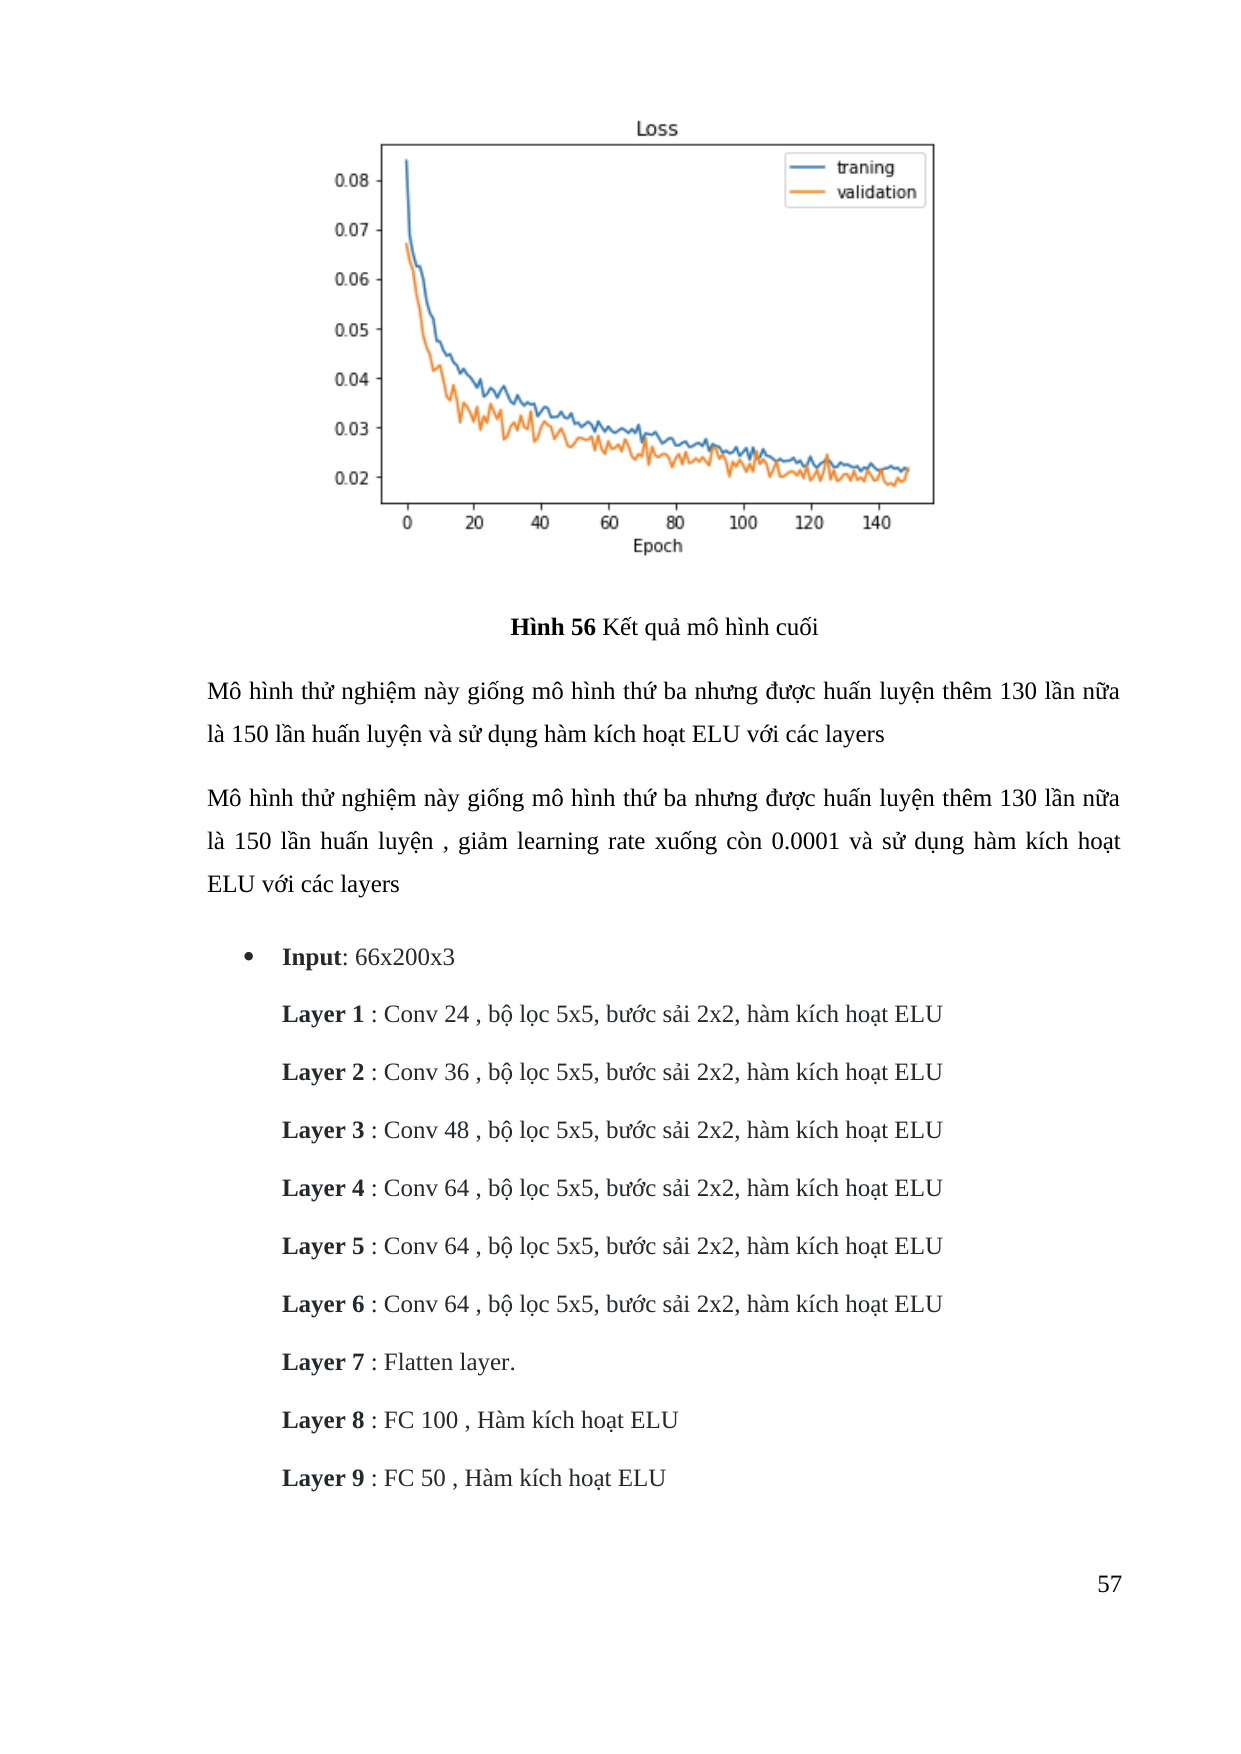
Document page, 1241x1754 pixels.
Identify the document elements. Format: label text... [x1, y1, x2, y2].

text Layer 7 : Flatten layer. [282, 1347, 1122, 1376]
text Mô hình thử nghiệm này giống mô hình thứ ba nhưng được huấn luyện thêm 130 lần nữa là 150 lần huấn luyện , giảm learning rate xuống còn 0.0001 và sử dụng hàm kích hoạt ELU với các layers [207, 783, 1122, 898]
list Input: 66x200x3 [244, 942, 1122, 970]
text Hình 56 Kết quả mô hình cuối [207, 612, 1122, 641]
picture [302, 118, 1027, 577]
text Layer 1 : Conv 24 , bộ lọc 5x5, bước sải 2x2, hàm kích hoạt ELU [282, 999, 1122, 1028]
text Layer 2 : Conv 36 , bộ lọc 5x5, bước sải 2x2, hàm kích hoạt ELU [282, 1057, 1122, 1086]
text Layer 8 : FC 100 , Hàm kích hoạt ELU [282, 1405, 1122, 1434]
text Layer 6 : Conv 64 , bộ lọc 5x5, bước sải 2x2, hàm kích hoạt ELU [282, 1289, 1122, 1318]
text Layer 4 : Conv 64 , bộ lọc 5x5, bước sải 2x2, hàm kích hoạt ELU [282, 1173, 1122, 1202]
text Mô hình thử nghiệm này giống mô hình thứ ba nhưng được huấn luyện thêm 130 lần nữa là 150 lần huấn luyện và sử dụng hàm kích hoạt ELU với các layers [207, 676, 1122, 748]
text Layer 3 : Conv 48 , bộ lọc 5x5, bước sải 2x2, hàm kích hoạt ELU [282, 1115, 1122, 1144]
text Layer 9 : FC 50 , Hàm kích hoạt ELU [207, 1463, 1122, 1492]
text Layer 5 : Conv 64 , bộ lọc 5x5, bước sải 2x2, hàm kích hoạt ELU [282, 1231, 1122, 1260]
